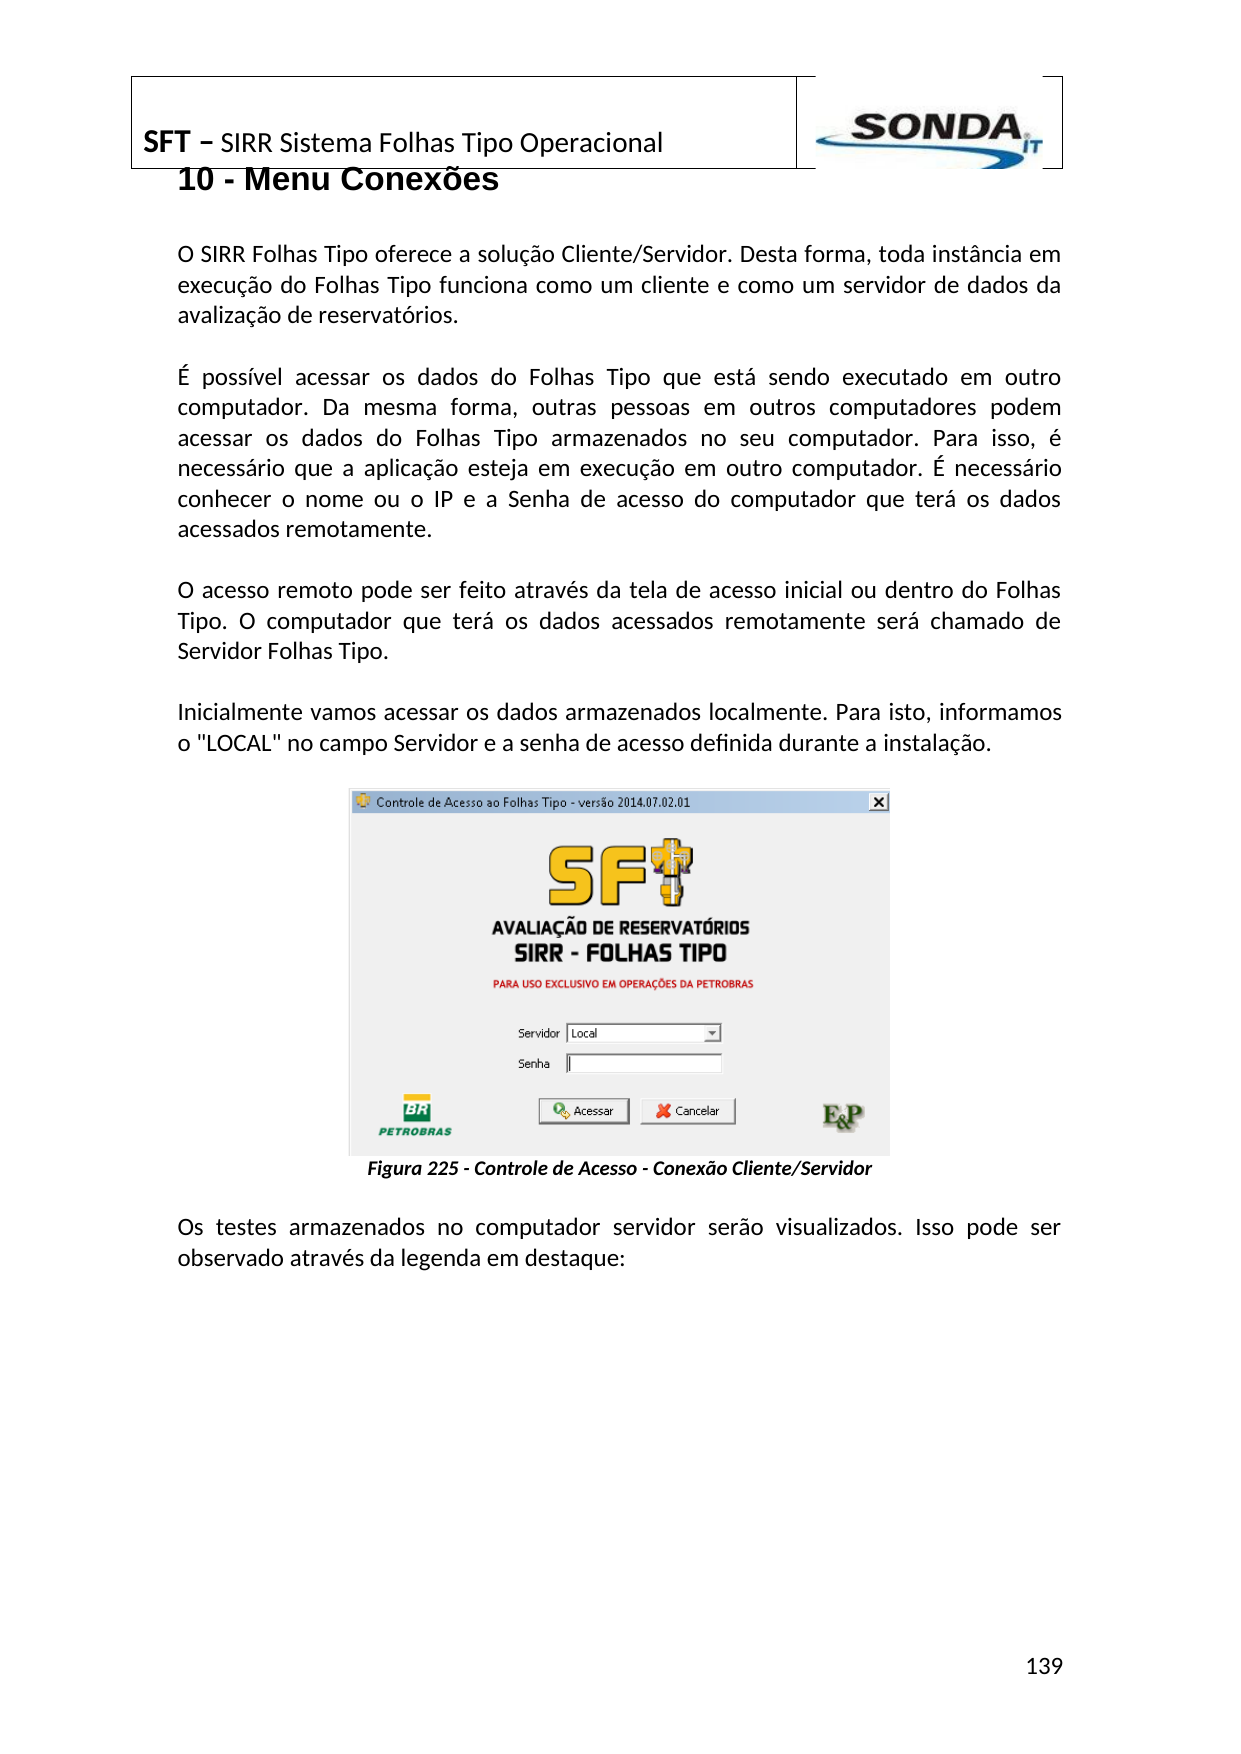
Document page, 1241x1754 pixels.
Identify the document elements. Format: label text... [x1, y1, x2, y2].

text Os testes armazenados no computador servidor serão visualizados. Isso pode ser observado através da legenda em destaque: [177, 1212, 1063, 1273]
picture [815, 76, 1043, 159]
text É possível acessar os dados do Folhas Tipo que está sendo executado em outro computador. Da mesma forma, outras pessoas em outros computadores podem acessar os dados do Folhas Tipo armazenados no seu computador. Para isso, é necessário que a aplicação esteja em execução em outro computador. É necessário conhecer o nome ou o IP e a Senha de acesso do computador que terá os dados acessados remotamente. [177, 361, 1063, 544]
subtitle - Menu Conexões [177, 159, 1223, 197]
text O acesso remoto pode ser feito através da tela de acesso inicial ou dentro do Folhas Tipo. O computador que terá os dados acessados remotamente será chamado de Servidor Folhas Tipo. [177, 574, 1063, 666]
picture [348, 788, 890, 1156]
text O SIRR Folhas Tipo oferece a solução Cliente/Servidor. Desta forma, toda instância em execução do Folhas Tipo funciona como um cliente e como um servidor de dados da avalização de reservatórios. [177, 238, 1063, 330]
text Inicialmente vamos acessar os dados armazenados localmente. Para isto, informamos o "LOCAL" no campo Servidor e a senha de acesso definida durante a instalação. [177, 696, 1064, 757]
